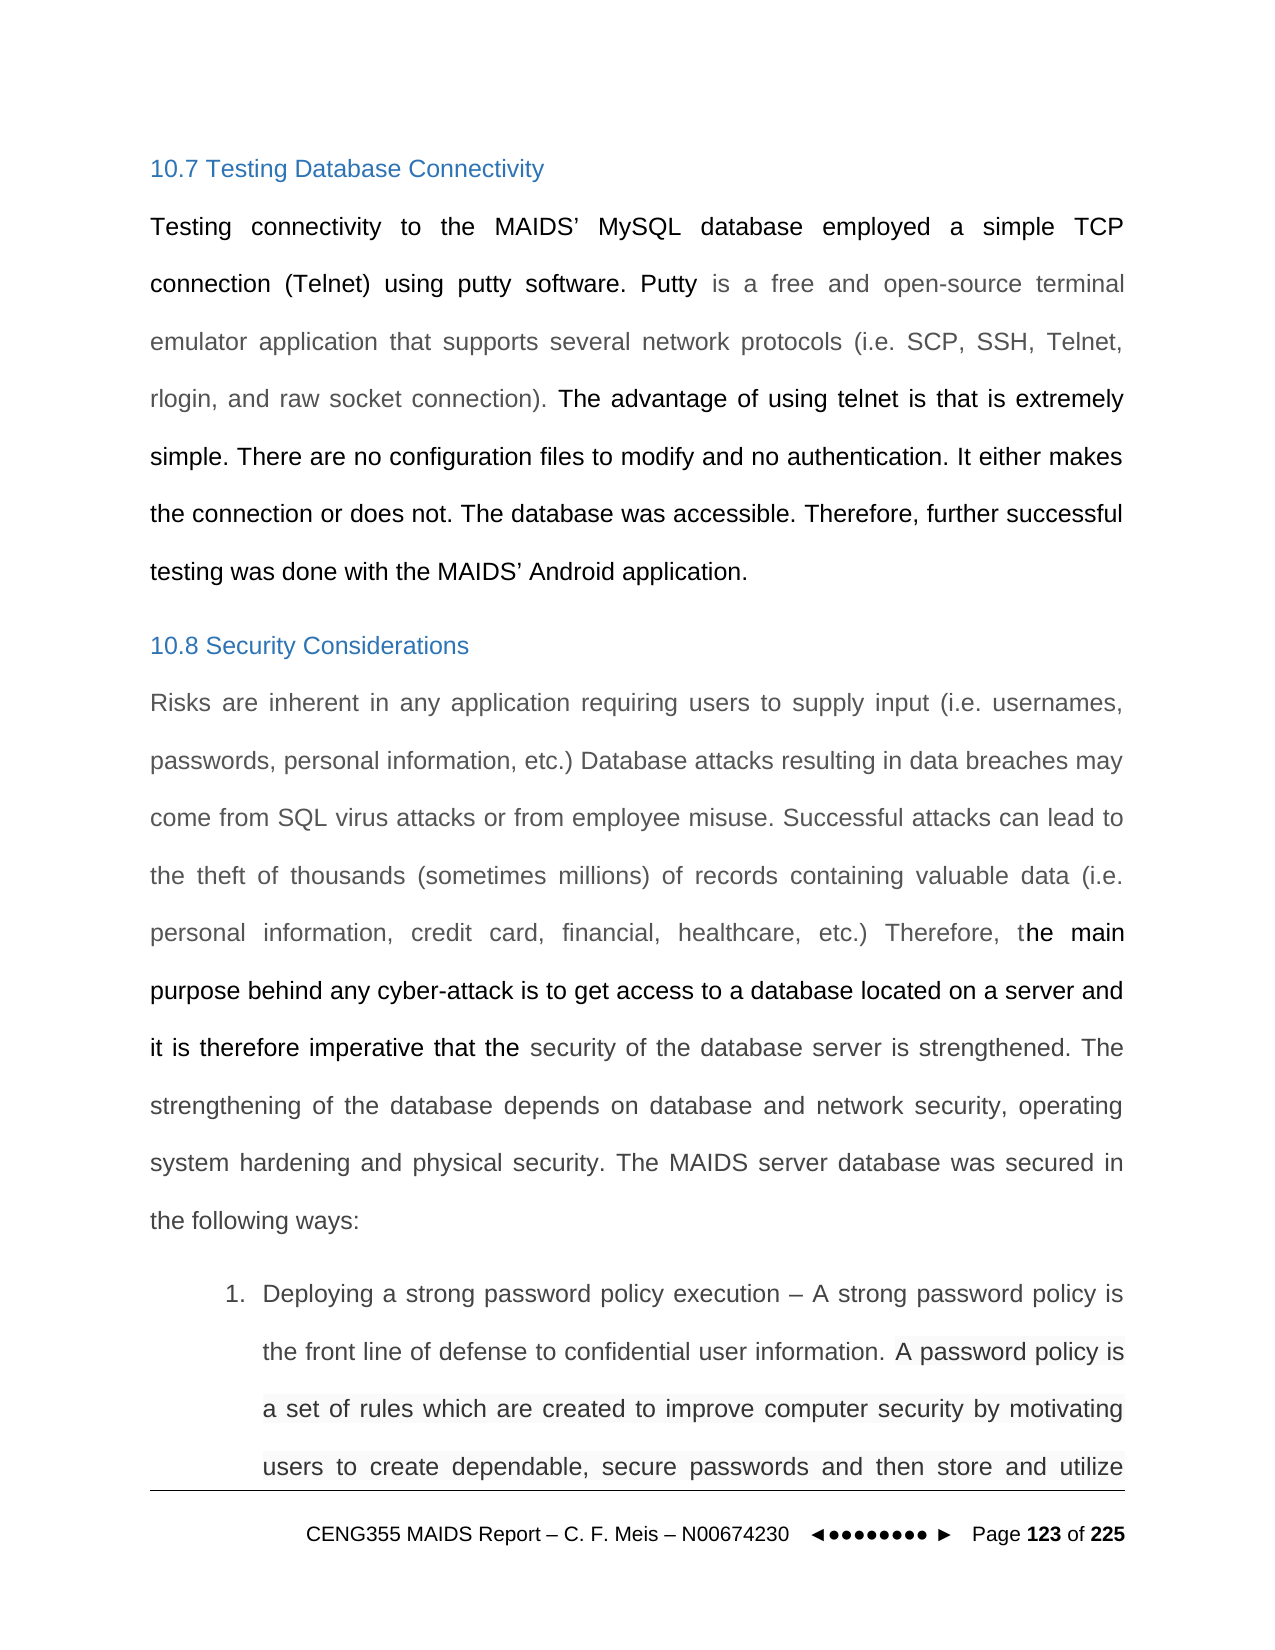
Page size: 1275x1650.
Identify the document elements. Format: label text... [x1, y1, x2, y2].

subtitle 10.8 Security Considerations [150, 631, 1125, 659]
text Testing connectivity to the MAIDS’ MySQL database employed a simple TCP connection (Telnet) using putty software. Putty is a free and open-source terminal emulator application that supports several network protocols (i.e. SCP, SSH, Telnet, rlogin, and raw socket connection). The advantage of using telnet is that is extremely simple. There are no configuration files to modify and no authentication. It either makes the connection or does not. The database was accessible. Therefore, further successful testing was done with the MAIDS’ Android application. [150, 355, 1125, 585]
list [225, 1279, 1125, 1480]
text Risks are inherent in any application requiring users to supply input (i.e. usernames, passwords, personal information, etc.) Database attacks resulting in data breaches may come from SQL virus attacks or from employee misuse. Successful attacks can lead to the theft of thousands (sometimes millions) of records containing valuable data (i.e. personal information, credit card, financial, healthcare, etc.) Therefore, the main purpose behind any cyber-attack is to get access to a database located on a server and it is therefore imperative that the security of the database server is strengthened. The strengthening of the database depends on database and network security, operating system hardening and physical security. The MAIDS server database was secured in the following ways: [150, 688, 1125, 1234]
text Testing connectivity to the MAIDS’ MySQL database employed a simple TCP connection (Telnet) using putty software. Putty is a free and open-source terminal emulator application that supports several network protocols (i.e. SCP, SSH, Telnet, rlogin, and raw socket connection). The advantage of using telnet is that is extremely simple. There are no configuration files to modify and no authentication. It either makes the connection or does not. The database was accessible. Therefore, further successful testing was done with the MAIDS’ Android application. [150, 212, 1125, 327]
subtitle 10.7 Testing Database Connectivity [150, 154, 1125, 183]
